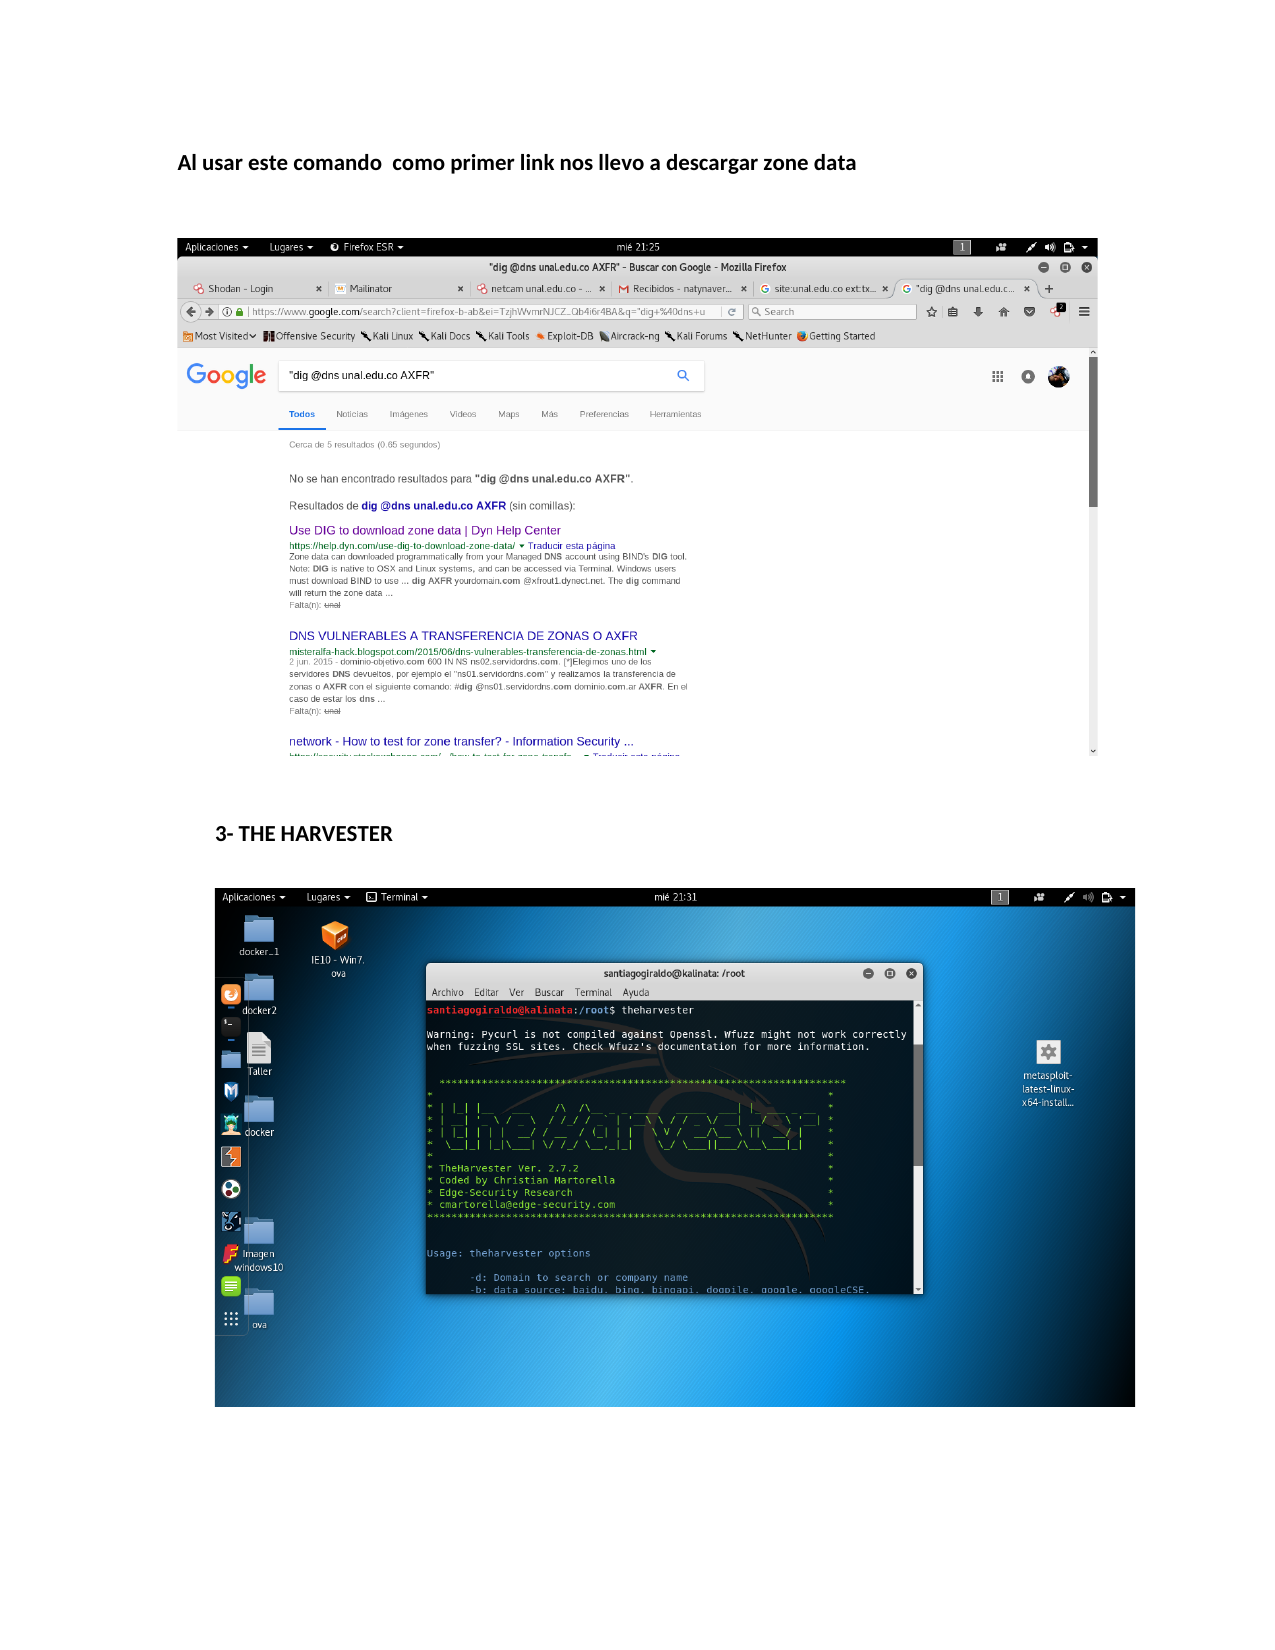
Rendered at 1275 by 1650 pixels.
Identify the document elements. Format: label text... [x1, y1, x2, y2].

picture [177, 238, 1098, 756]
text Al usar este comando como primer link nos llevo a descargar zone data [177, 148, 1098, 176]
text 3- THE HARVESTER [215, 819, 1098, 888]
picture [214, 888, 1136, 1407]
